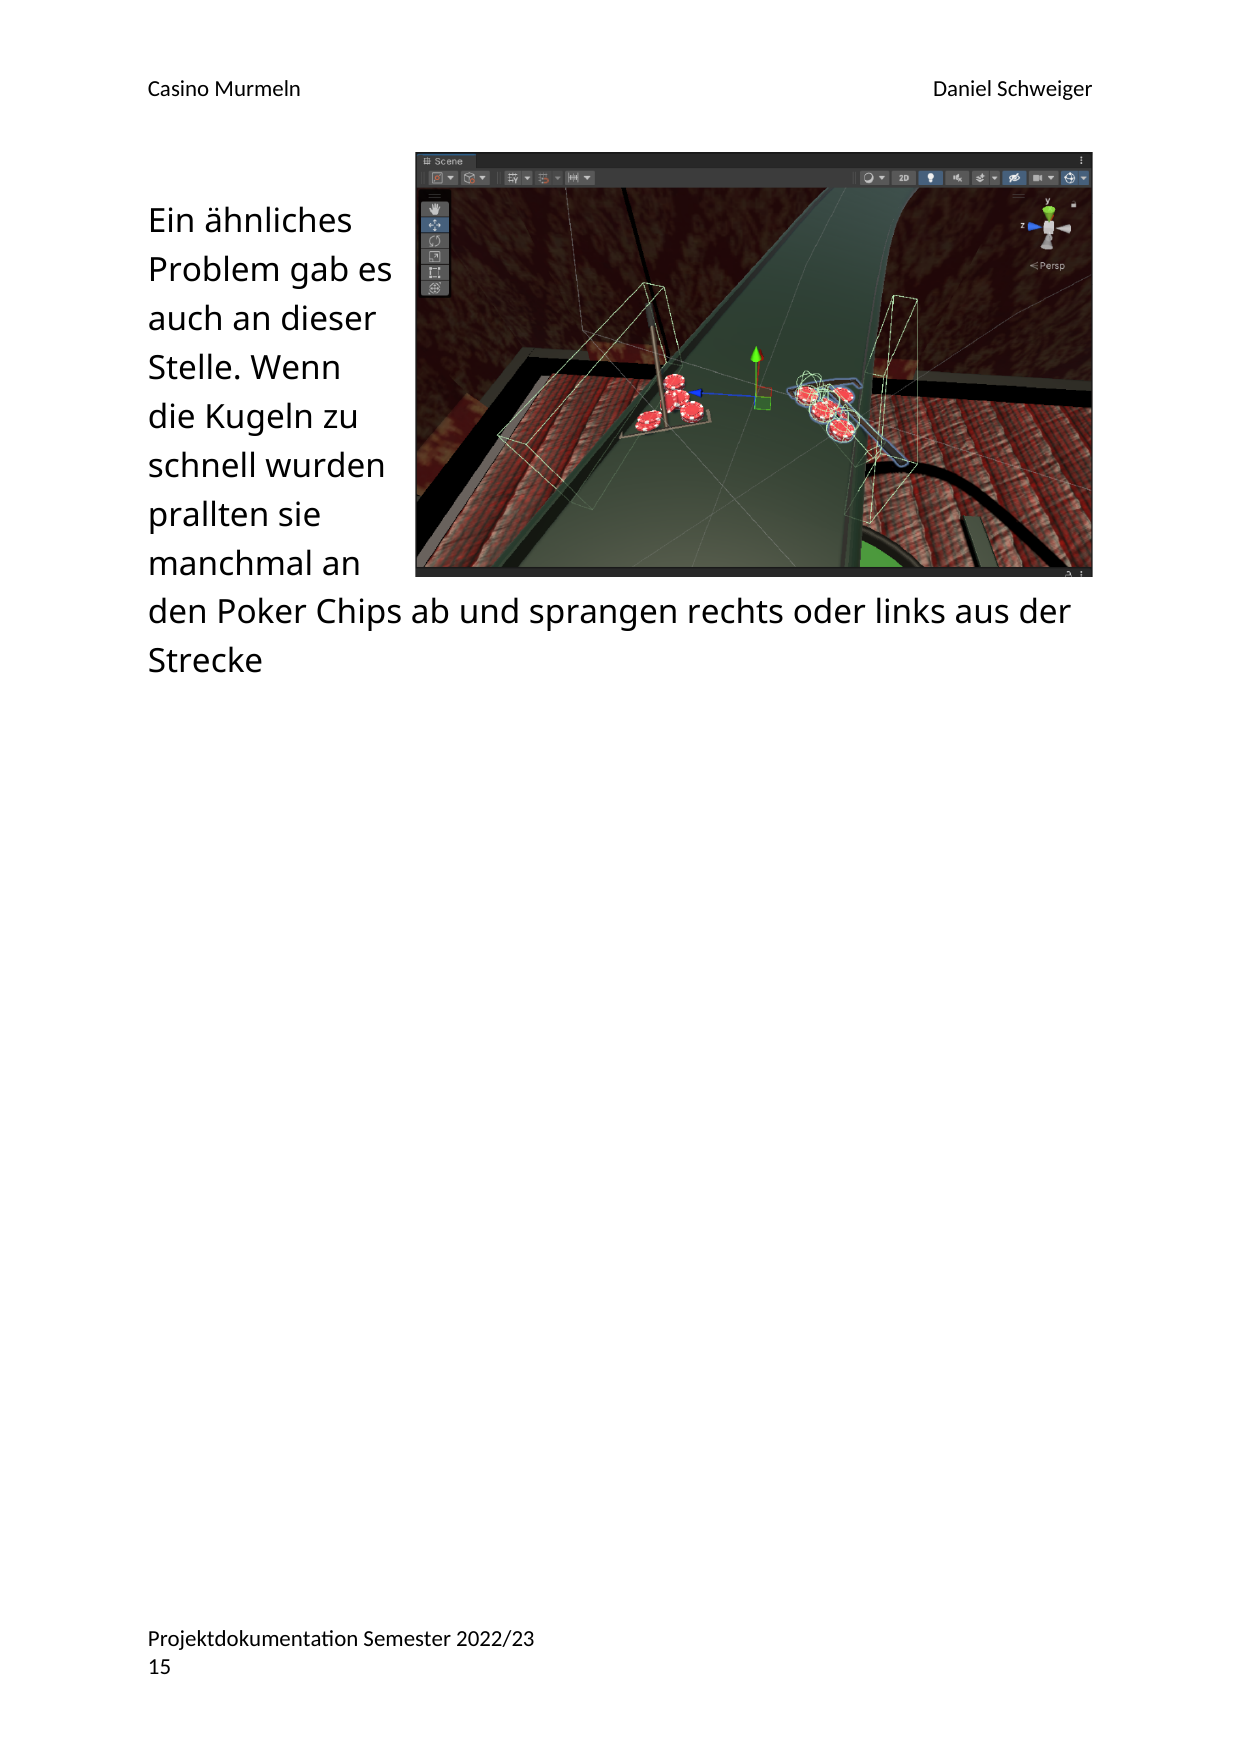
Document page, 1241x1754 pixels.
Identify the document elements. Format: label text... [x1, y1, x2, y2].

picture [415, 152, 1093, 577]
